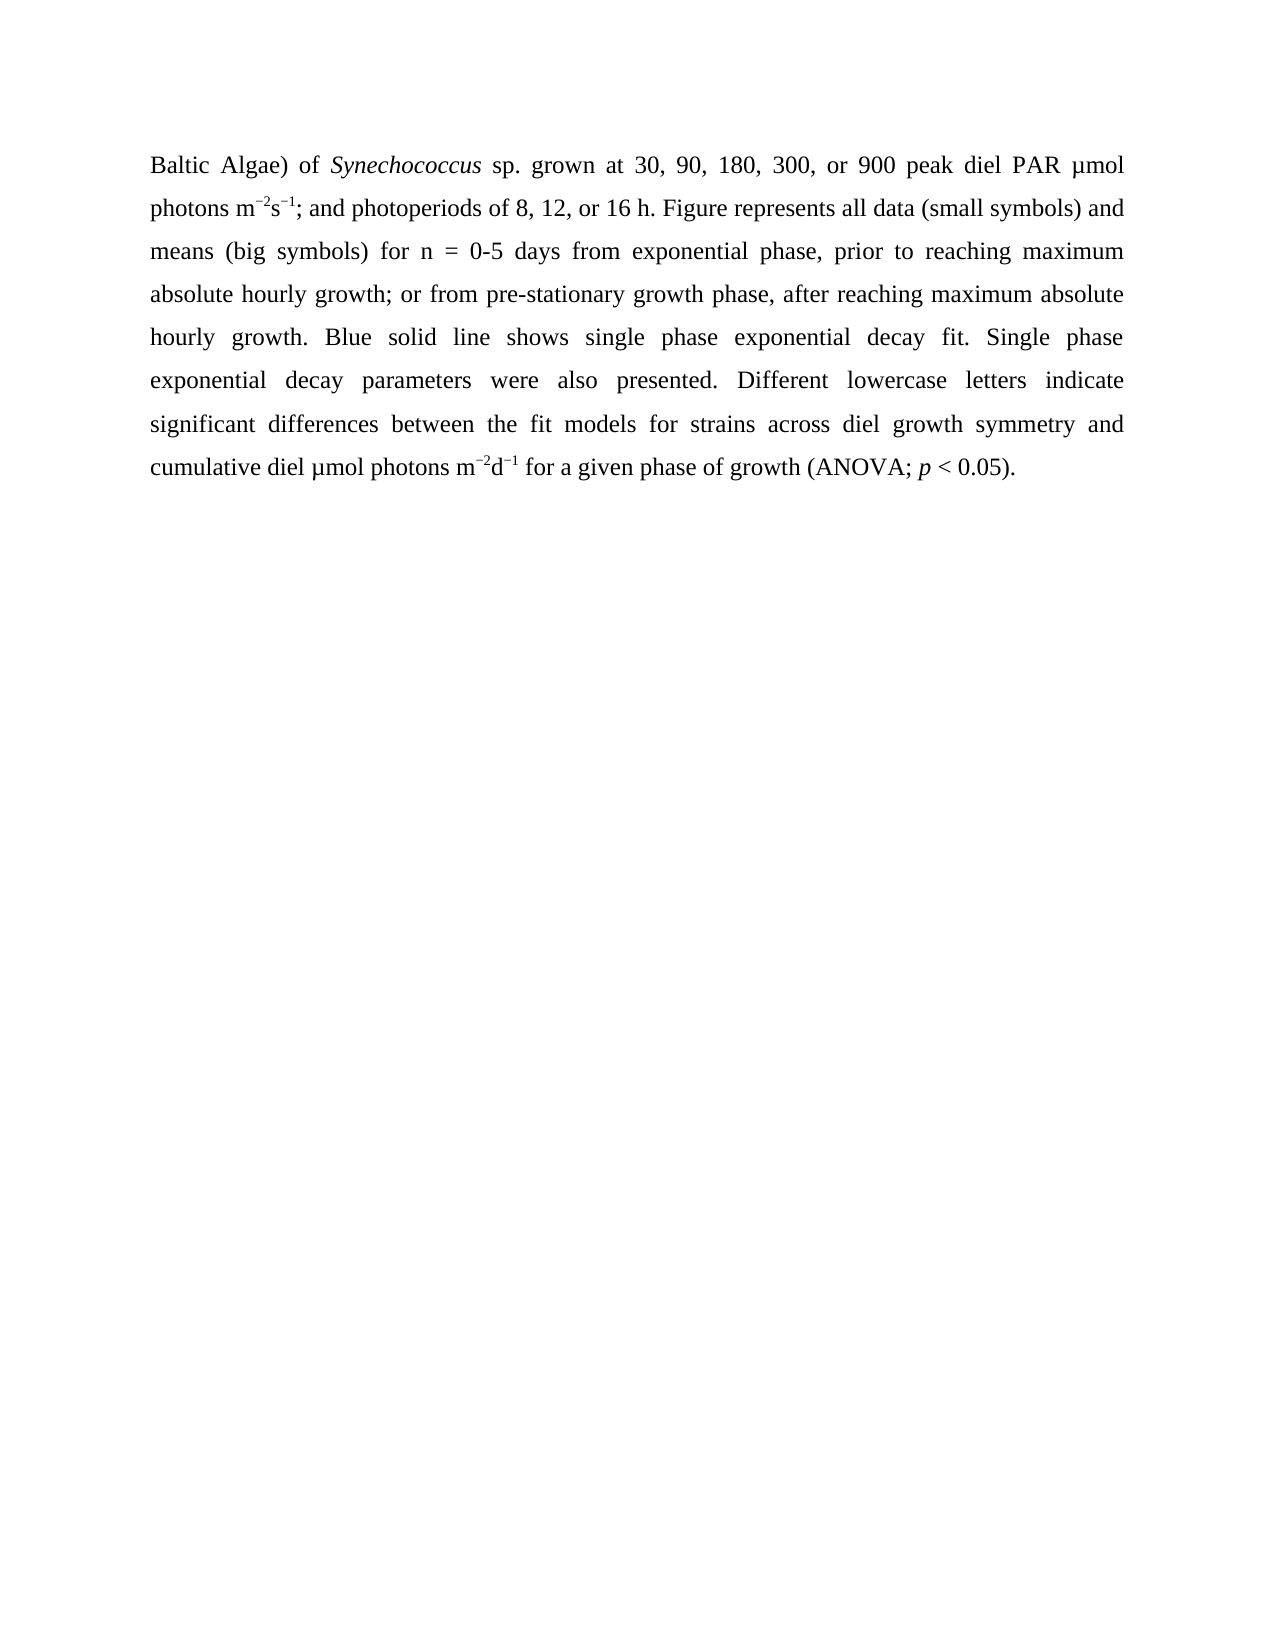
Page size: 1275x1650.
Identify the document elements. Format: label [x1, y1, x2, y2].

text [150, 150, 1125, 481]
